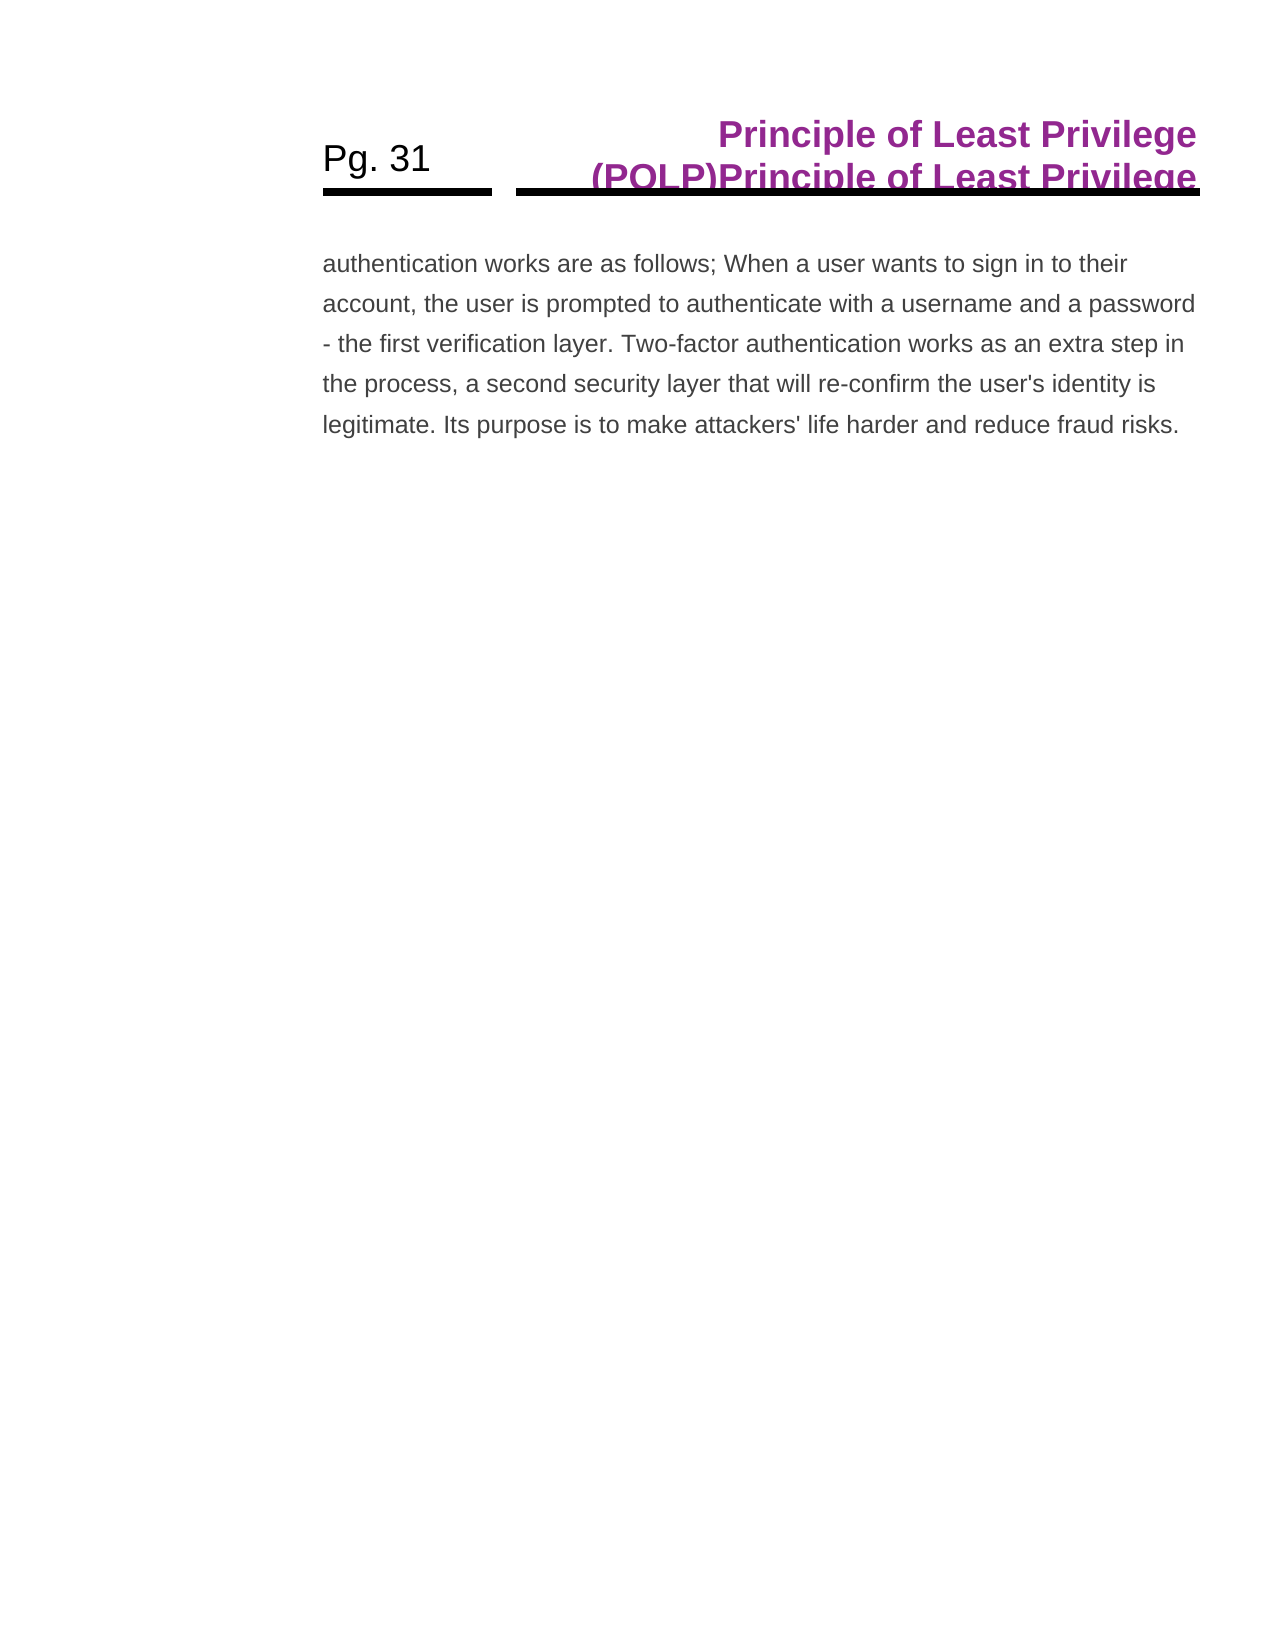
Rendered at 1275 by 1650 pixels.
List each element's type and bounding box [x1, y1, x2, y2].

text [322, 249, 1200, 438]
